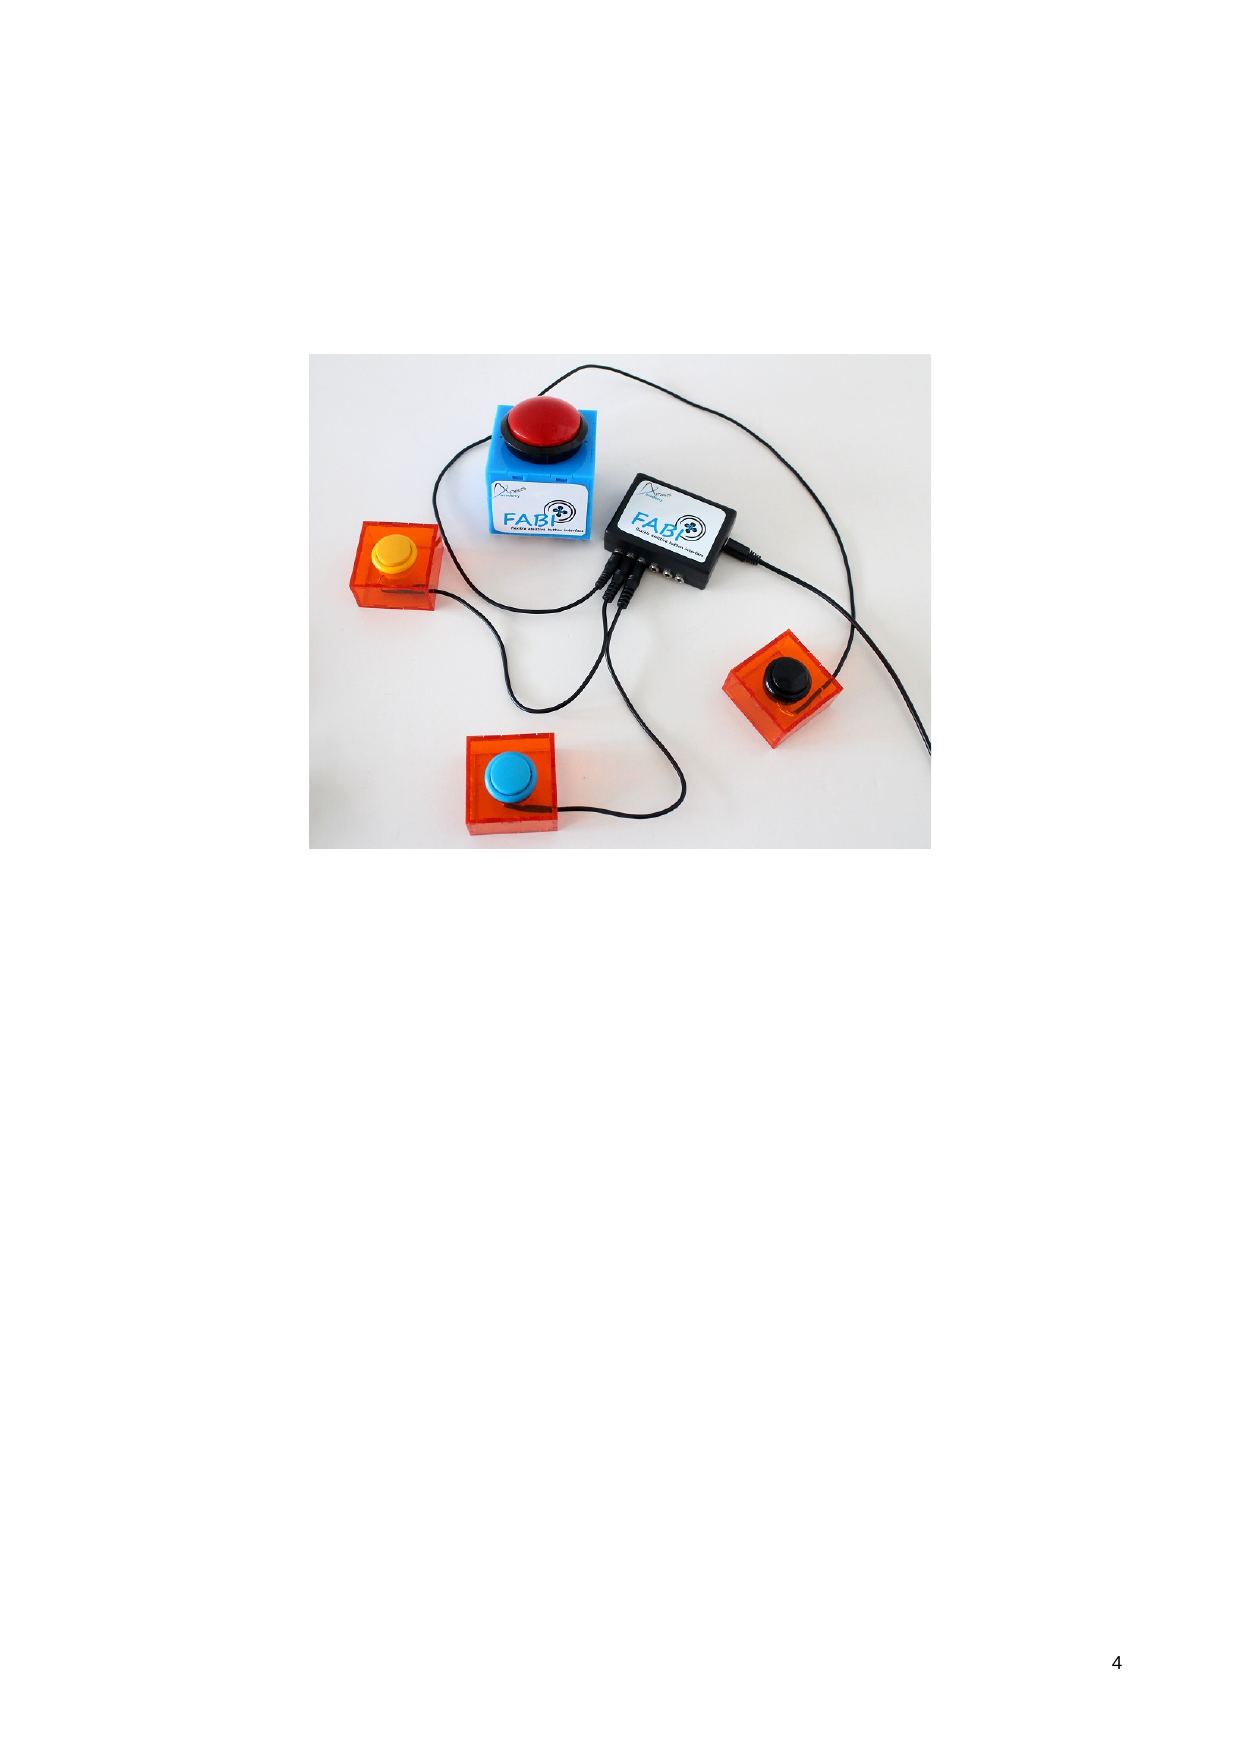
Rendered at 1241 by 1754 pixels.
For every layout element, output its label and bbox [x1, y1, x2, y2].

picture [309, 354, 932, 849]
